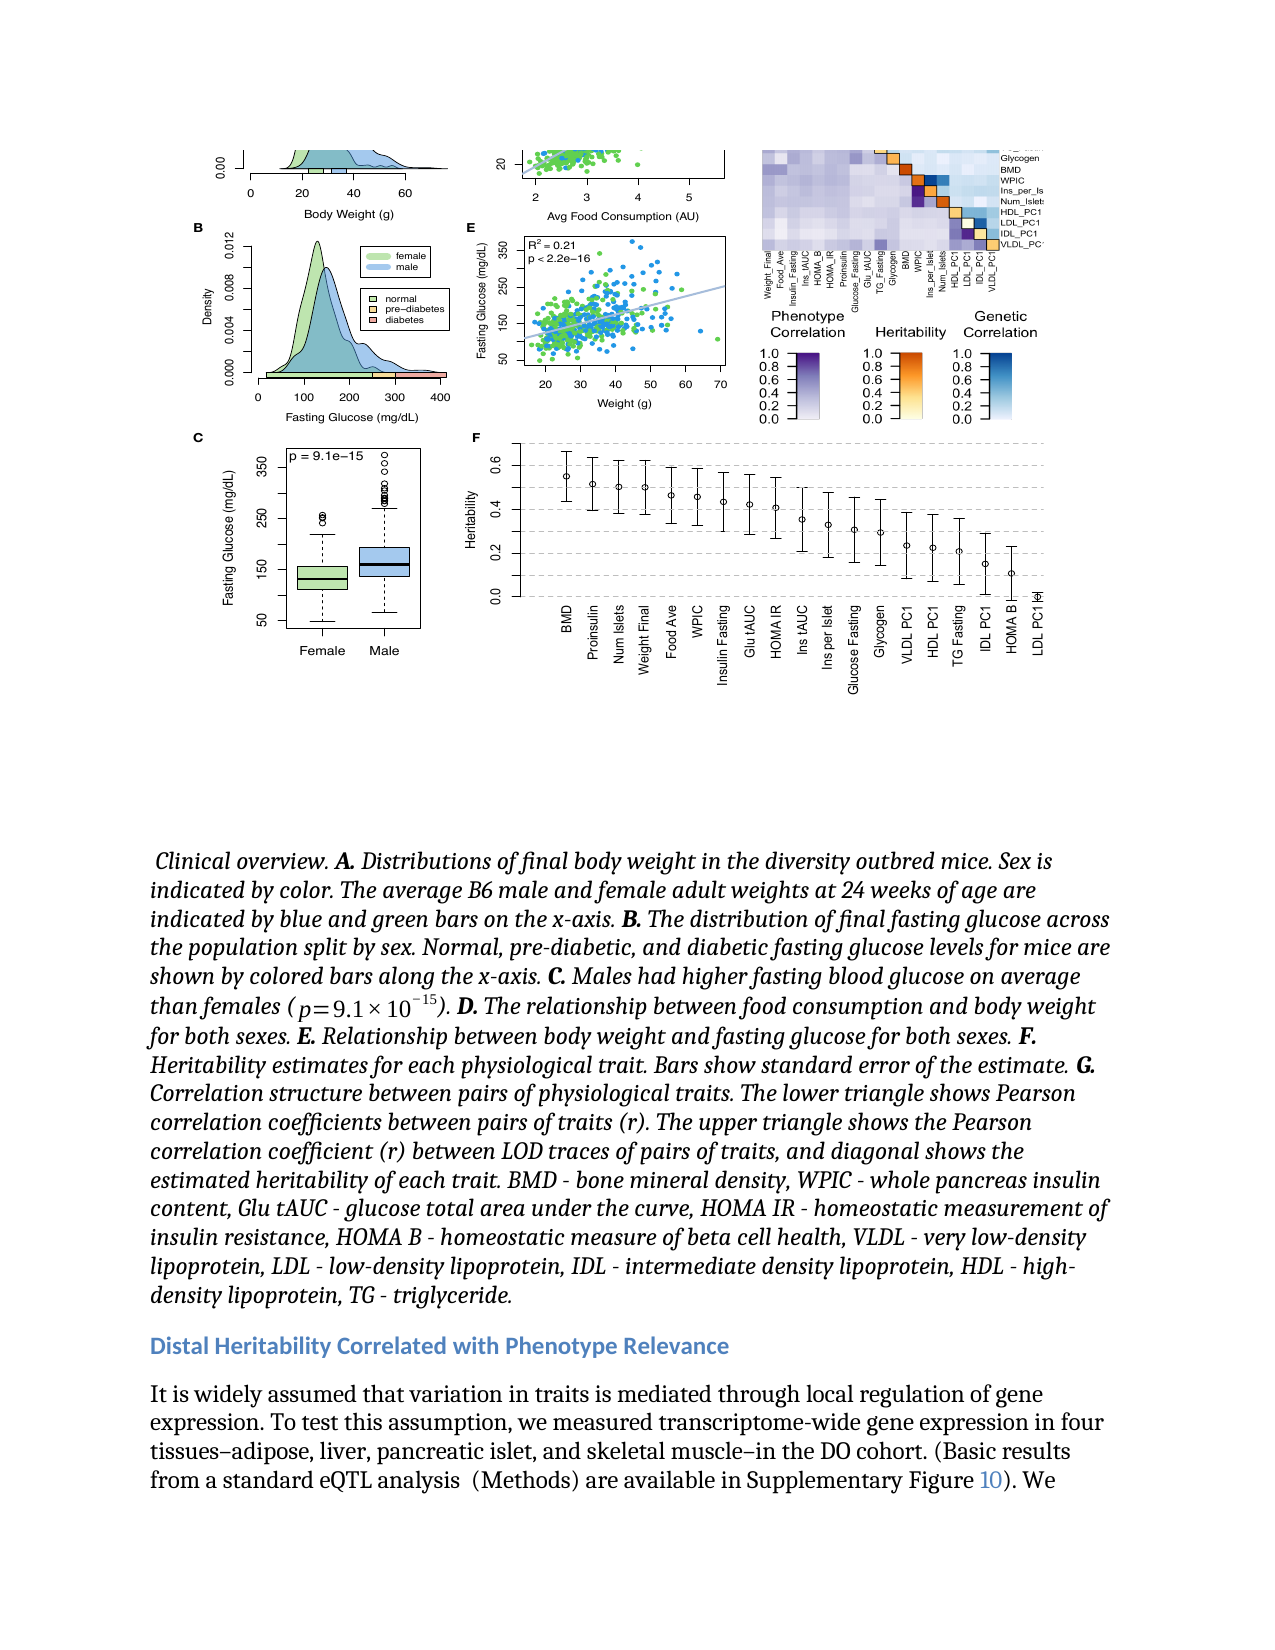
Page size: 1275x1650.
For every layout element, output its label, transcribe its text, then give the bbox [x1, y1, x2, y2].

text Clinical overview. A. Distributions of final body weight in the diversity outbred mice. Sex is indicated by color. The average B6 male and female adult weights at 24 weeks of age are indicated by blue and green bars on the x-axis. B. The distribution of final fasting glucose across the population split by sex. Normal, pre-diabetic, and diabetic fasting glucose levels for mice are shown by colored bars along the x-axis. C. Males had higher fasting blood glucose on average than females (). D. The relationship between food consumption and body weight for both sexes. E. Relationship between body weight and fasting glucose for both sexes. F. Heritability estimates for each physiological trait. Bars show standard error of the estimate. G. Correlation structure between pairs of physiological traits. The lower triangle shows Pearson correlation coefficients between pairs of traits (r). The upper triangle shows the Pearson correlation coefficient (r) between LOD traces of pairs of traits, and diagonal shows the estimated heritability of each trait. BMD - bone mineral density, WPIC - whole pancreas insulin content, Glu tAUC - glucose total area under the curve, HOMA IR - homeostatic measurement of insulin resistance, HOMA B - homeostatic measure of beta cell health, VLDL - very low-density lipoprotein, LDL - low-density lipoprotein, IDL - intermediate density lipoprotein, HDL - high-density lipoprotein, TG - triglyceride. [150, 847, 1125, 1309]
subtitle Distal Heritability Correlated with Phenotype Relevance [150, 1330, 1125, 1361]
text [150, 1379, 1125, 1494]
